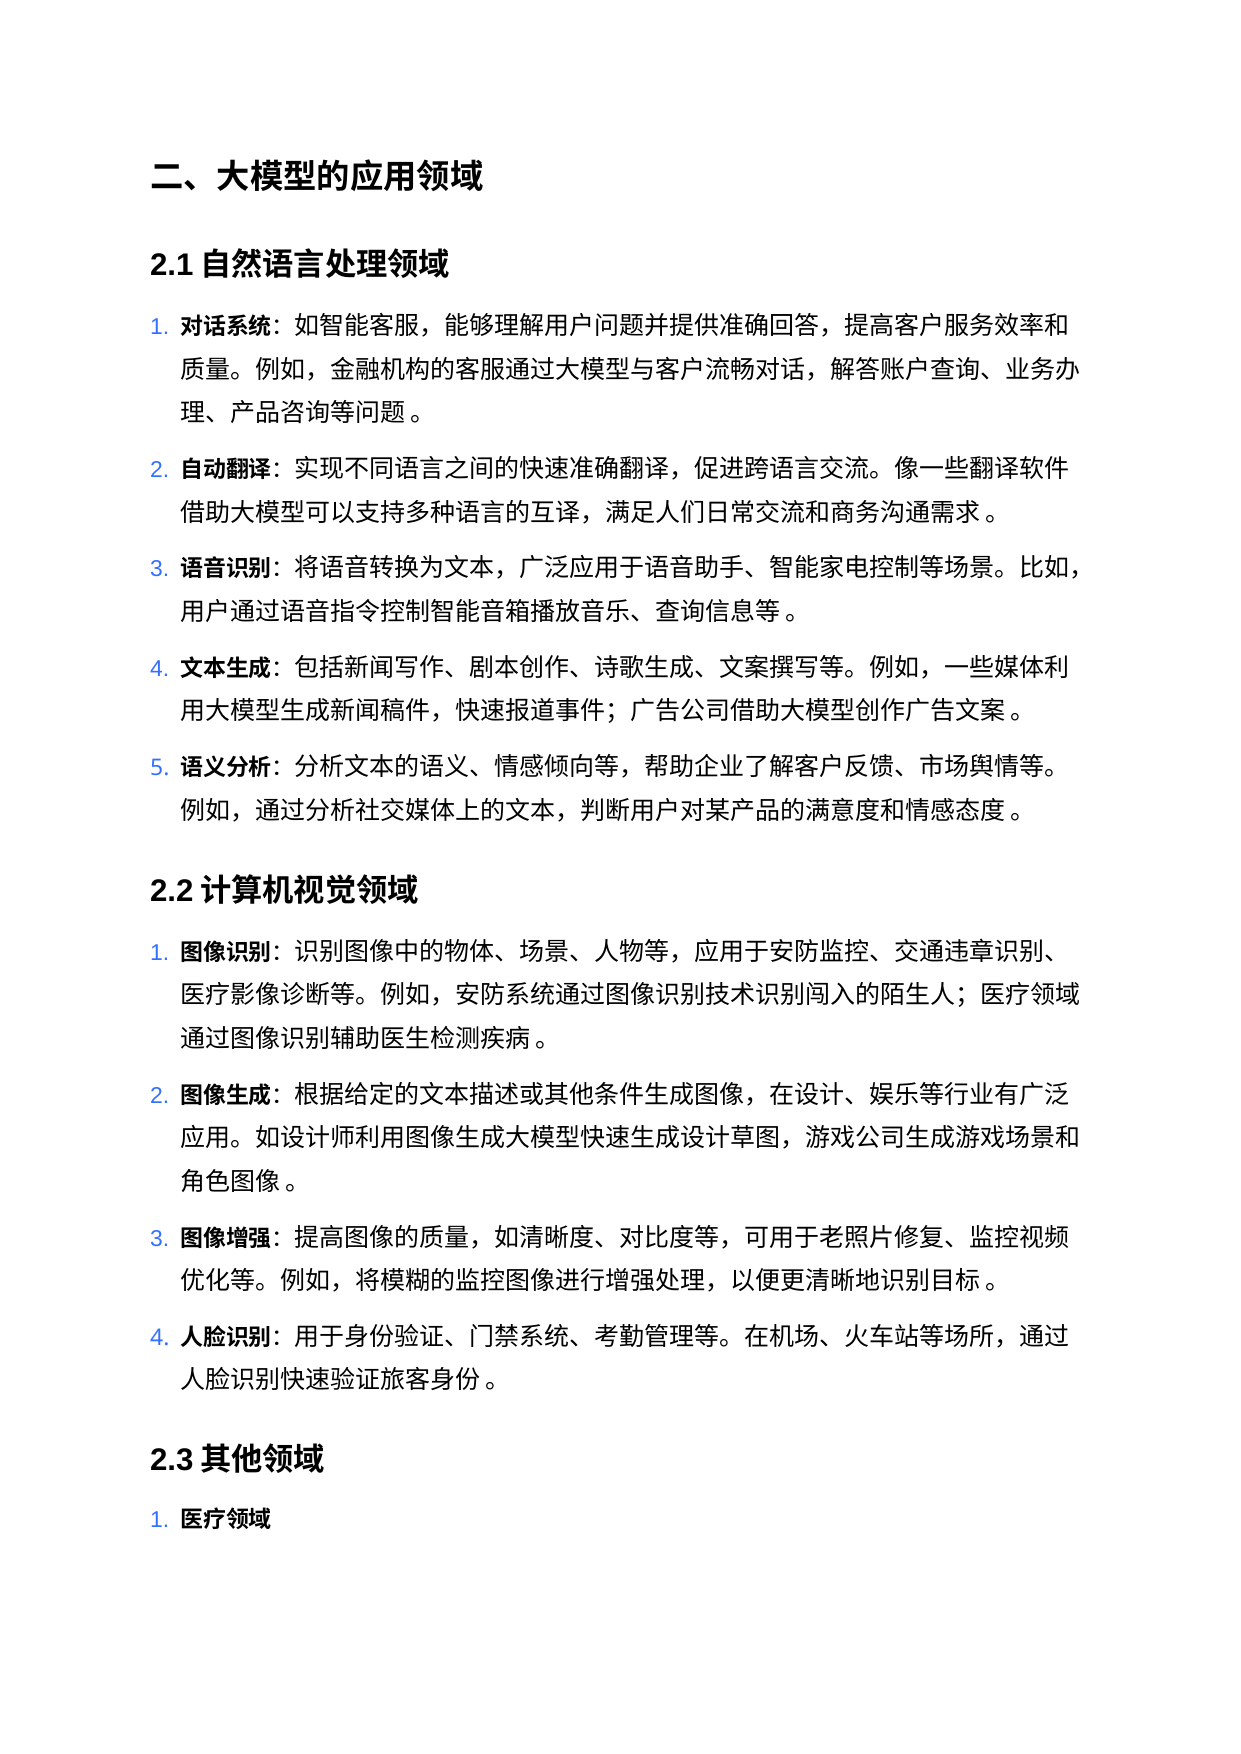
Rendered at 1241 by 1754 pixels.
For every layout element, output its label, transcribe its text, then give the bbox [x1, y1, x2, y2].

list 图像识别：识别图像中的物体、场景、人物等，应用于安防监控、交通违章识别、医疗影像诊断等。例如，安防系统通过图像识别技术识别闯入的陌生人；医疗领域通过图像识别辅助医生检测疾病 。 [150, 931, 1090, 1054]
list 语义分析：分析文本的语义、情感倾向等，帮助企业了解客户反馈、市场舆情等。例如，通过分析社交媒体上的文本，判断用户对某产品的满意度和情感态度 。 [150, 747, 1090, 826]
list 语音识别：将语音转换为文本，广泛应用于语音助手、智能家电控制等场景。比如，用户通过语音指令控制智能音箱播放音乐、查询信息等 。 [150, 548, 1090, 628]
list 自动翻译：实现不同语言之间的快速准确翻译，促进跨语言交流。像一些翻译软件借助大模型可以支持多种语言的互译，满足人们日常交流和商务沟通需求 。 [150, 448, 1090, 528]
list 医疗领域 [150, 1501, 1090, 1534]
subtitle 2.3其他领域 [150, 1434, 1090, 1480]
subtitle 2.1自然语言处理领域 [150, 239, 1090, 284]
list 对话系统：如智能客服，能够理解用户问题并提供准确回答，提高客户服务效率和质量。例如，金融机构的客服通过大模型与客户流畅对话，解答账户查询、业务办理、产品咨询等问题 。 [150, 306, 1090, 429]
list 文本生成：包括新闻写作、剧本创作、诗歌生成、文案撰写等。例如，一些媒体利用大模型生成新闻稿件，快速报道事件；广告公司借助大模型创作广告文案 。 [150, 647, 1090, 727]
list 人脸识别：用于身份验证、门禁系统、考勤管理等。在机场、火车站等场所，通过人脸识别快速验证旅客身份 。 [150, 1316, 1090, 1396]
list 图像生成：根据给定的文本描述或其他条件生成图像，在设计、娱乐等行业有广泛应用。如设计师利用图像生成大模型快速生成设计草图，游戏公司生成游戏场景和角色图像 。 [150, 1074, 1090, 1197]
list 图像增强：提高图像的质量，如清晰度、对比度等，可用于老照片修复、监控视频优化等。例如，将模糊的监控图像进行增强处理，以便更清晰地识别目标 。 [150, 1217, 1090, 1297]
subtitle 2.2计算机视觉领域 [150, 865, 1090, 910]
subtitle 二、大模型的应用领域 [150, 150, 1090, 198]
